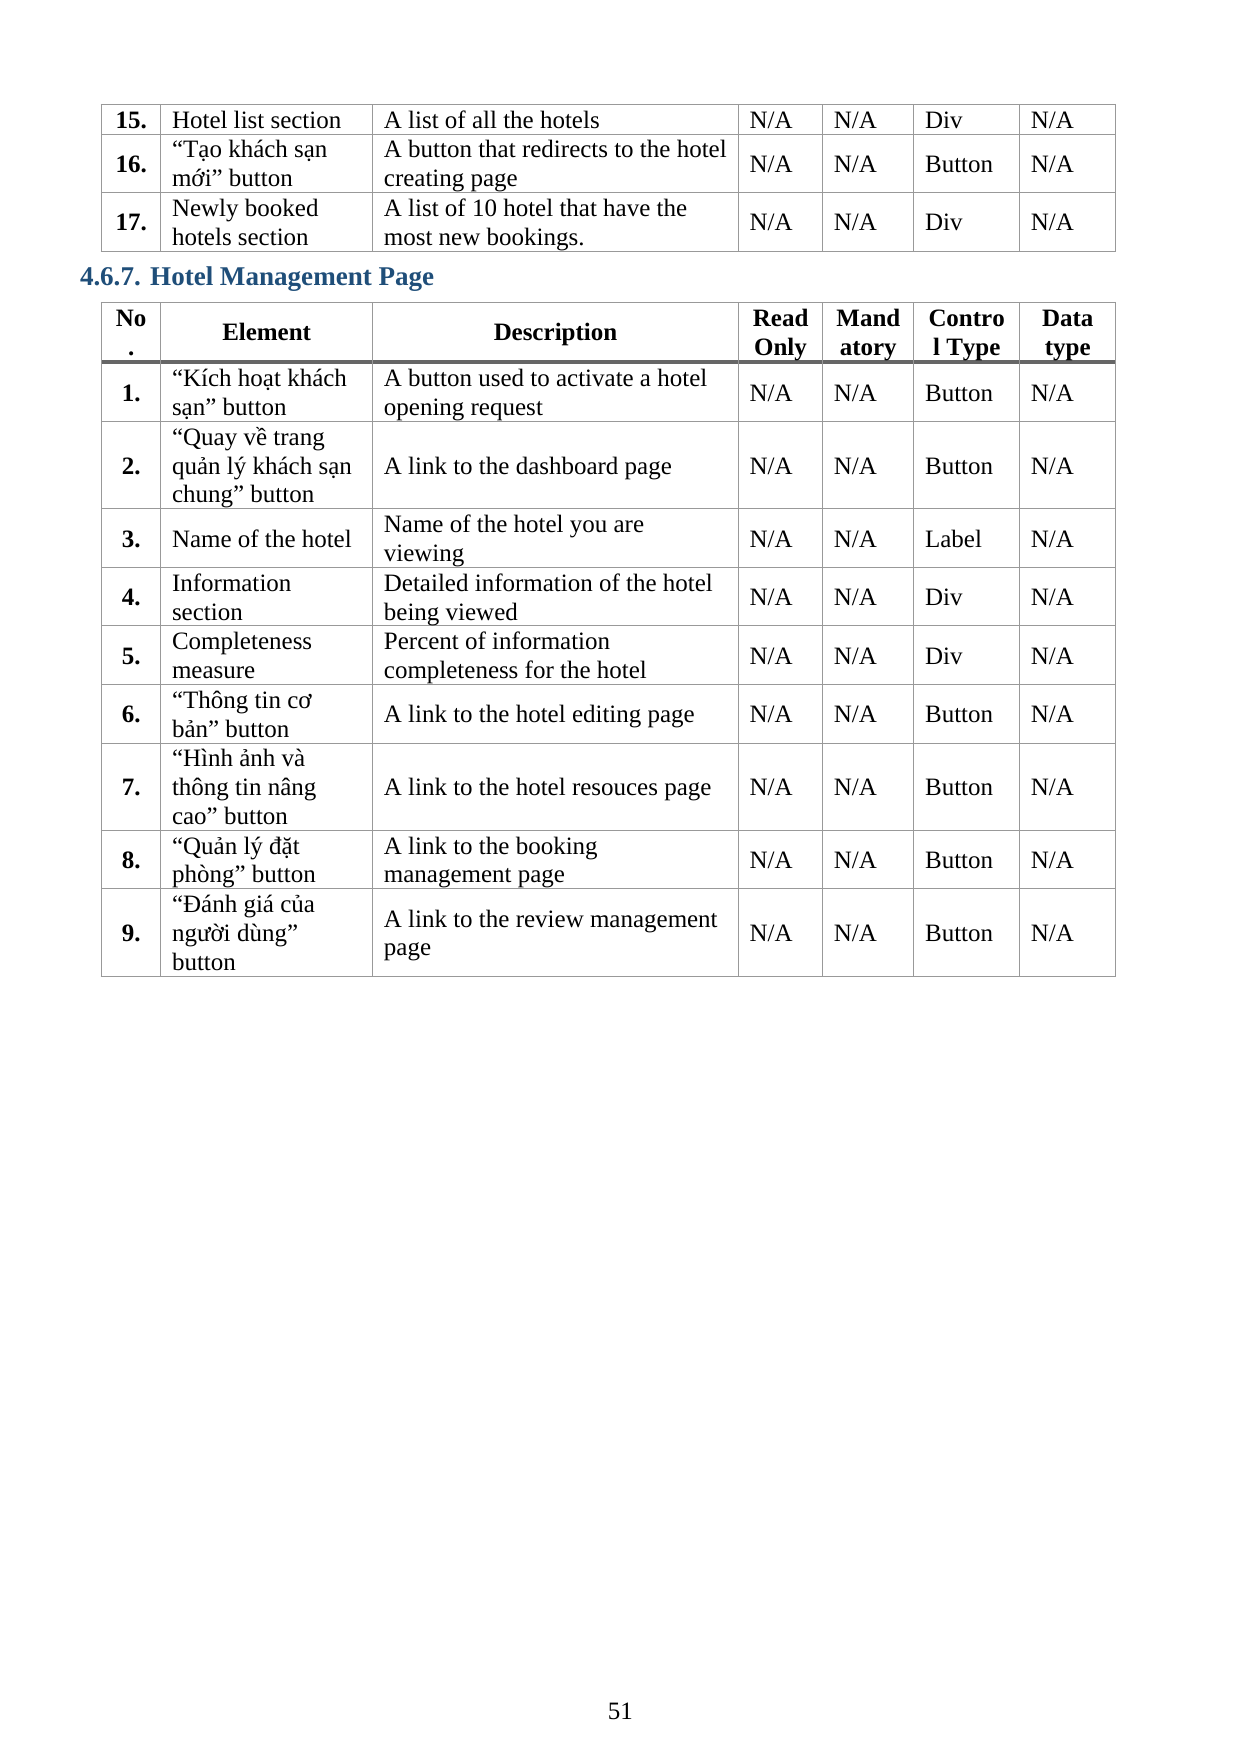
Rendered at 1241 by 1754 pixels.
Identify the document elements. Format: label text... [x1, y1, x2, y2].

table_cell N/A [823, 744, 913, 830]
table_cell N/A [823, 626, 913, 684]
table_cell 16. [102, 135, 160, 192]
table_cell Name of the hotel [161, 509, 372, 567]
table_cell Label [914, 509, 1019, 567]
table_cell N/A [1020, 568, 1115, 625]
table_cell Button [914, 889, 1019, 976]
table_cell 1. [102, 364, 160, 421]
table_cell N/A [739, 568, 822, 625]
table_header No. [102, 303, 160, 360]
table_cell N/A [823, 889, 913, 976]
table_cell A link to the dashboard page [373, 422, 738, 508]
table_cell N/A [823, 831, 913, 888]
table_cell 8. [102, 831, 160, 888]
table_cell N/A [1020, 744, 1115, 830]
table_header Element [161, 303, 372, 360]
table_cell 5. [102, 626, 160, 684]
table_cell N/A [1020, 509, 1115, 567]
table_cell A link to the booking management page [373, 831, 738, 888]
table_cell N/A [1020, 193, 1115, 251]
table_cell Div [914, 568, 1019, 625]
table_cell N/A [739, 193, 822, 251]
table_cell N/A [823, 105, 913, 133]
table_cell Percent of information completeness for the hotel [373, 626, 738, 684]
table_cell 15. [102, 105, 160, 133]
table_cell N/A [823, 135, 913, 192]
table_cell 4. [102, 568, 160, 625]
table_cell A link to the hotel resouces page [373, 744, 738, 830]
table_cell N/A [1020, 105, 1115, 133]
table_cell A link to the review management page [373, 889, 738, 976]
table_cell A list of 10 hotel that have the most new bookings. [373, 193, 738, 251]
table_cell Detailed information of the hotel being viewed [373, 568, 738, 625]
table_cell N/A [1020, 135, 1115, 192]
table_cell N/A [1020, 364, 1115, 421]
table_cell 2. [102, 422, 160, 508]
table_cell N/A [1020, 626, 1115, 684]
table_cell 9. [102, 889, 160, 976]
table_cell N/A [823, 193, 913, 251]
table_cell Newly booked hotels section [161, 193, 372, 251]
table_cell Completeness measure [161, 626, 372, 684]
table_cell A link to the hotel editing page [373, 685, 738, 742]
table_cell Button [914, 364, 1019, 421]
table_cell N/A [739, 744, 822, 830]
table_cell N/A [739, 509, 822, 567]
table_cell N/A [823, 685, 913, 742]
table_cell N/A [823, 568, 913, 625]
table_cell Button [914, 831, 1019, 888]
table_cell N/A [739, 135, 822, 192]
table_cell N/A [739, 105, 822, 133]
table_cell Name of the hotel you are viewing [373, 509, 738, 567]
table_cell N/A [823, 422, 913, 508]
table_cell Div [914, 105, 1019, 133]
table_cell “Kích hoạt khách sạn” button [161, 364, 372, 421]
table_cell Button [914, 685, 1019, 742]
table_cell 17. [102, 193, 160, 251]
table_cell N/A [1020, 422, 1115, 508]
table_cell 3. [102, 509, 160, 567]
table_cell “Quản lý đặt phòng” button [161, 831, 372, 888]
table_cell N/A [1020, 889, 1115, 976]
table_cell Div [914, 193, 1019, 251]
table_cell Div [914, 626, 1019, 684]
table_header Description [373, 303, 738, 360]
table_cell Button [914, 135, 1019, 192]
table_cell “Hình ảnh và thông tin nâng cao” button [161, 744, 372, 830]
table_cell Information section [161, 568, 372, 625]
table_cell N/A [1020, 685, 1115, 742]
table_cell N/A [823, 509, 913, 567]
table_cell N/A [739, 831, 822, 888]
table_cell N/A [739, 422, 822, 508]
table_cell 7. [102, 744, 160, 830]
table_cell Button [914, 422, 1019, 508]
table_cell “Đánh giá của người dùng” button [161, 889, 372, 976]
table_cell “Quay về trang quản lý khách sạn chung” button [161, 422, 372, 508]
table_header Read Only [739, 303, 822, 360]
table_cell N/A [739, 889, 822, 976]
table_header Data type [1020, 303, 1115, 360]
table_header Mandatory [823, 303, 913, 360]
table_cell A button that redirects to the hotel creating page [373, 135, 738, 192]
table_cell N/A [739, 364, 822, 421]
table_cell A list of all the hotels [373, 105, 738, 133]
table_cell 6. [102, 685, 160, 742]
table_cell Hotel list section [161, 105, 372, 133]
table_cell A button used to activate a hotel opening request [373, 364, 738, 421]
subtitle Hotel Management Page [141, 260, 1128, 291]
table_cell “Thông tin cơ bản” button [161, 685, 372, 742]
table_header Control Type [914, 303, 1019, 360]
table_cell N/A [739, 626, 822, 684]
table_cell “Tạo khách sạn mới” button [161, 135, 372, 192]
table_cell Button [914, 744, 1019, 830]
table_cell N/A [739, 685, 822, 742]
table_cell N/A [823, 364, 913, 421]
table_cell N/A [1020, 831, 1115, 888]
